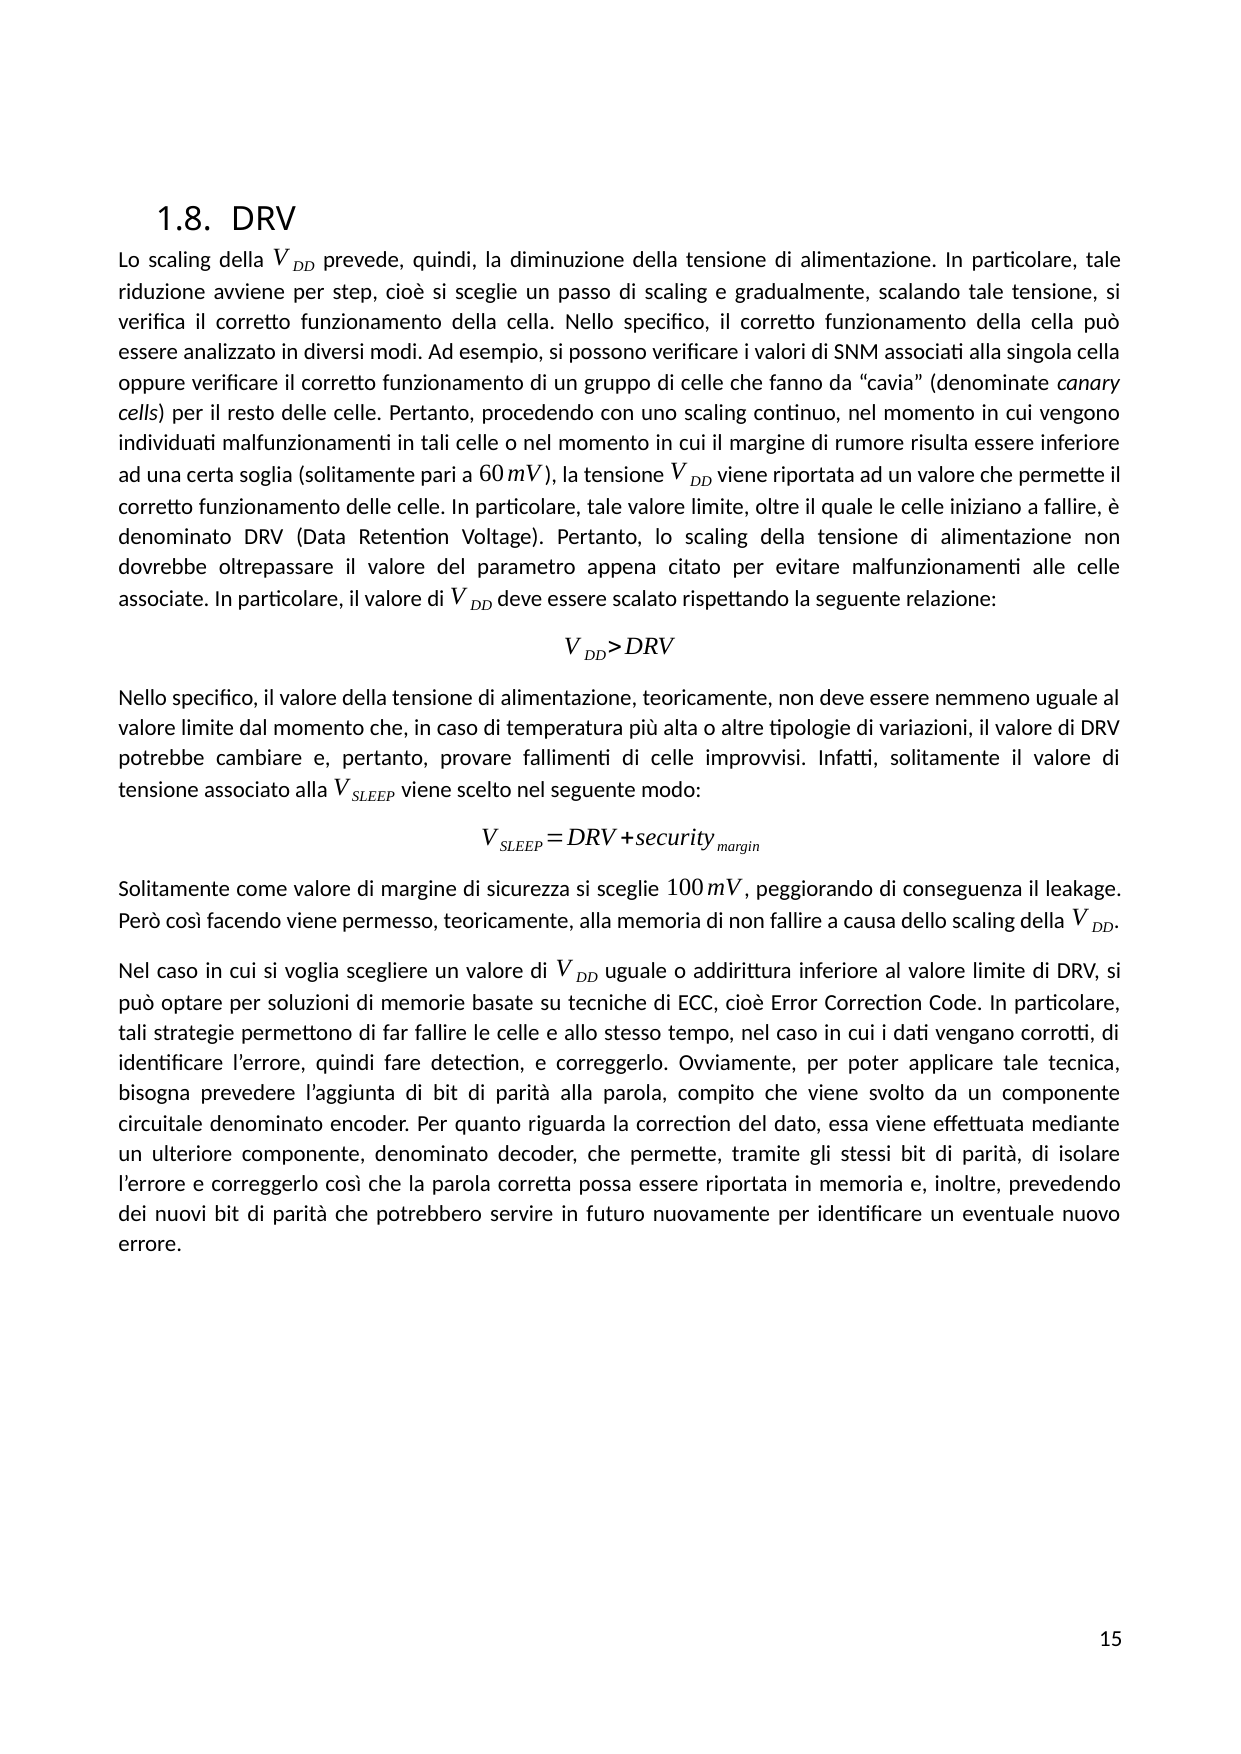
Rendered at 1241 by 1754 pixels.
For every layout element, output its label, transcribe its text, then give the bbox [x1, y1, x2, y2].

text Nello specifico, il valore della tensione di alimentazione, teoricamente, non deve essere nemmeno uguale al valore limite dal momento che, in caso di temperatura più alta o altre tipologie di variazioni, il valore di DRV potrebbe cambiare e, pertanto, provare fallimenti di celle improvvisi. Infatti, solitamente il valore di tensione associato alla viene scelto nel seguente modo: [118, 683, 1122, 805]
text Nel caso in cui si voglia scegliere un valore di uguale o addirittura inferiore al valore limite di DRV, si può optare per soluzioni di memorie basate su tecniche di ECC, cioè Error Correction Code. In particolare, tali strategie permettono di far fallire le celle e allo stesso tempo, nel caso in cui i dati vengano corrotti, di identificare l’errore, quindi fare detection, e correggerlo. Ovviamente, per poter applicare tale tecnica, bisogna prevedere l’aggiunta di bit di parità alla parola, compito che viene svolto da un componente circuitale denominato encoder. Per quanto riguarda la correction del dato, essa viene effettuata mediante un ulteriore componente, denominato decoder, che permette, tramite gli stessi bit di parità, di isolare l’errore e correggerlo così che la parola corretta possa essere riportata in memoria e, inoltre, prevedendo dei nuovi bit di parità che potrebbero servire in futuro nuovamente per identificare un eventuale nuovo errore. [118, 954, 1122, 1257]
text Solitamente come valore di margine di sicurezza si sceglie , peggiorando di conseguenza il leakage. Però così facendo viene permesso, teoricamente, alla memoria di non fallire a causa dello scaling della . [118, 874, 1122, 935]
subtitle DRV [156, 194, 1122, 240]
text Lo scaling della prevede, quindi, la diminuzione della tensione di alimentazione. In particolare, tale riduzione avviene per step, cioè si sceglie un passo di scaling e gradualmente, scalando tale tensione, si verifica il corretto funzionamento della cella. Nello specifico, il corretto funzionamento della cella può essere analizzato in diversi modi. Ad esempio, si possono verificare i valori di SNM associati alla singola cella oppure verificare il corretto funzionamento di un gruppo di celle che fanno da “cavia” (denominate canary cells) per il resto delle celle. Pertanto, procedendo con uno scaling continuo, nel momento in cui vengono individuati malfunzionamenti in tali celle o nel momento in cui il margine di rumore risulta essere inferiore ad una certa soglia (solitamente pari a ), la tensione viene riportata ad un valore che permette il corretto funzionamento delle celle. In particolare, tale valore limite, oltre il quale le celle iniziano a fallire, è denominato DRV (Data Retention Voltage). Pertanto, lo scaling della tensione di alimentazione non dovrebbe oltrepassare il valore del parametro appena citato per evitare malfunzionamenti alle celle associate. In particolare, il valore di deve essere scalato rispettando la seguente relazione: [118, 243, 1122, 614]
